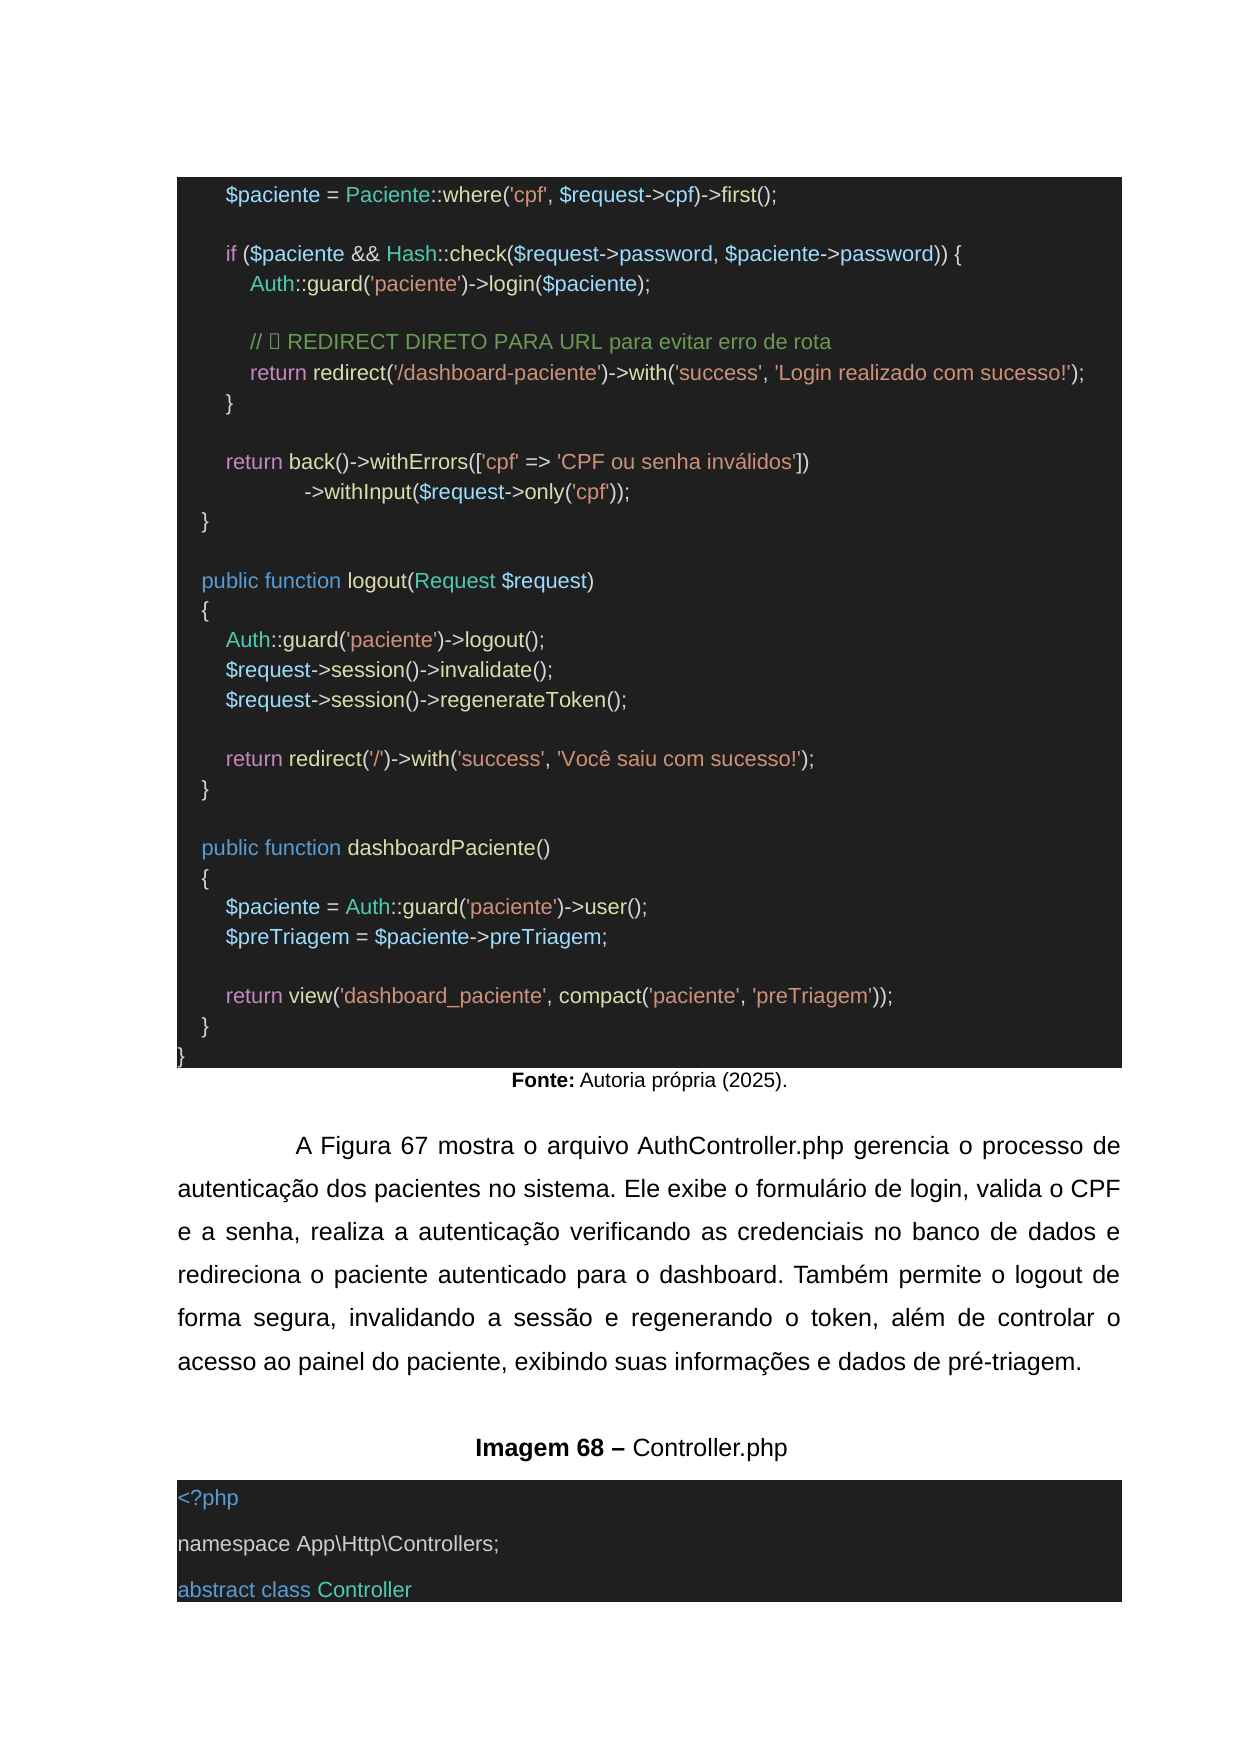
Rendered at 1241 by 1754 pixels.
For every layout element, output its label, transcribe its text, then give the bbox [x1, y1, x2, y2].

text $preTriagem = $paciente->preTriagem; [177, 919, 1122, 949]
text <?php [177, 1480, 1122, 1510]
text $request->session()->invalidate(); [177, 652, 1122, 682]
text return redirect('/dashboard-paciente')->with('success', 'Login realizado com sucesso!'); [177, 355, 1122, 385]
text public function logout(Request $request) [177, 563, 1122, 593]
text $request->session()->regenerateToken(); [177, 682, 1122, 712]
text } [177, 385, 1122, 415]
text Auth::guard('paciente')->logout(); [177, 623, 1122, 652]
text A Figura 67 mostra o arquivo AuthController.php gerencia o processo de autenticação dos pacientes no sistema. Ele exibe o formulário de login, valida o CPF e a senha, realiza a autenticação verificando as credenciais no banco de dados e redireciona o paciente autenticado para o dashboard. Também permite o logout de forma segura, invalidando a sessão e regenerando o token, além de controlar o acesso ao painel do paciente, exibindo suas informações e dados de pré-triagem. [177, 1131, 1122, 1375]
text $paciente = Paciente::where('cpf', $request->cpf)->first(); [177, 177, 1122, 207]
text public function dashboardPaciente() [177, 830, 1122, 860]
text } [177, 1008, 1122, 1038]
text return view('dashboard_paciente', compact('paciente', 'preTriagem')); [177, 979, 1122, 1008]
text Fonte: Autoria própria (2025). [177, 1068, 1122, 1092]
text Auth::guard('paciente')->login($paciente); [177, 266, 1122, 296]
text return back()->withErrors(['cpf' => 'CPF ou senha inválidos']) [177, 444, 1122, 474]
text if ($paciente && Hash::check($request->password, $paciente->password)) { [177, 237, 1122, 266]
text } [177, 1038, 1122, 1068]
text $paciente = Auth::guard('paciente')->user(); [177, 890, 1122, 919]
text } [177, 771, 1122, 801]
text Imagem 68 – Controller.php [238, 1433, 1024, 1462]
text } [177, 504, 1122, 533]
text return redirect('/')->with('success', 'Você saiu com sucesso!'); [177, 741, 1122, 771]
text // 🔹 REDIRECT DIRETO PARA URL para evitar erro de rota [177, 326, 1122, 355]
text ->withInput($request->only('cpf')); [177, 474, 1122, 504]
text { [177, 860, 1122, 890]
text abstract class Controller [177, 1573, 1122, 1602]
text { [177, 593, 1122, 623]
text namespace App\Http\Controllers; [177, 1526, 1122, 1556]
